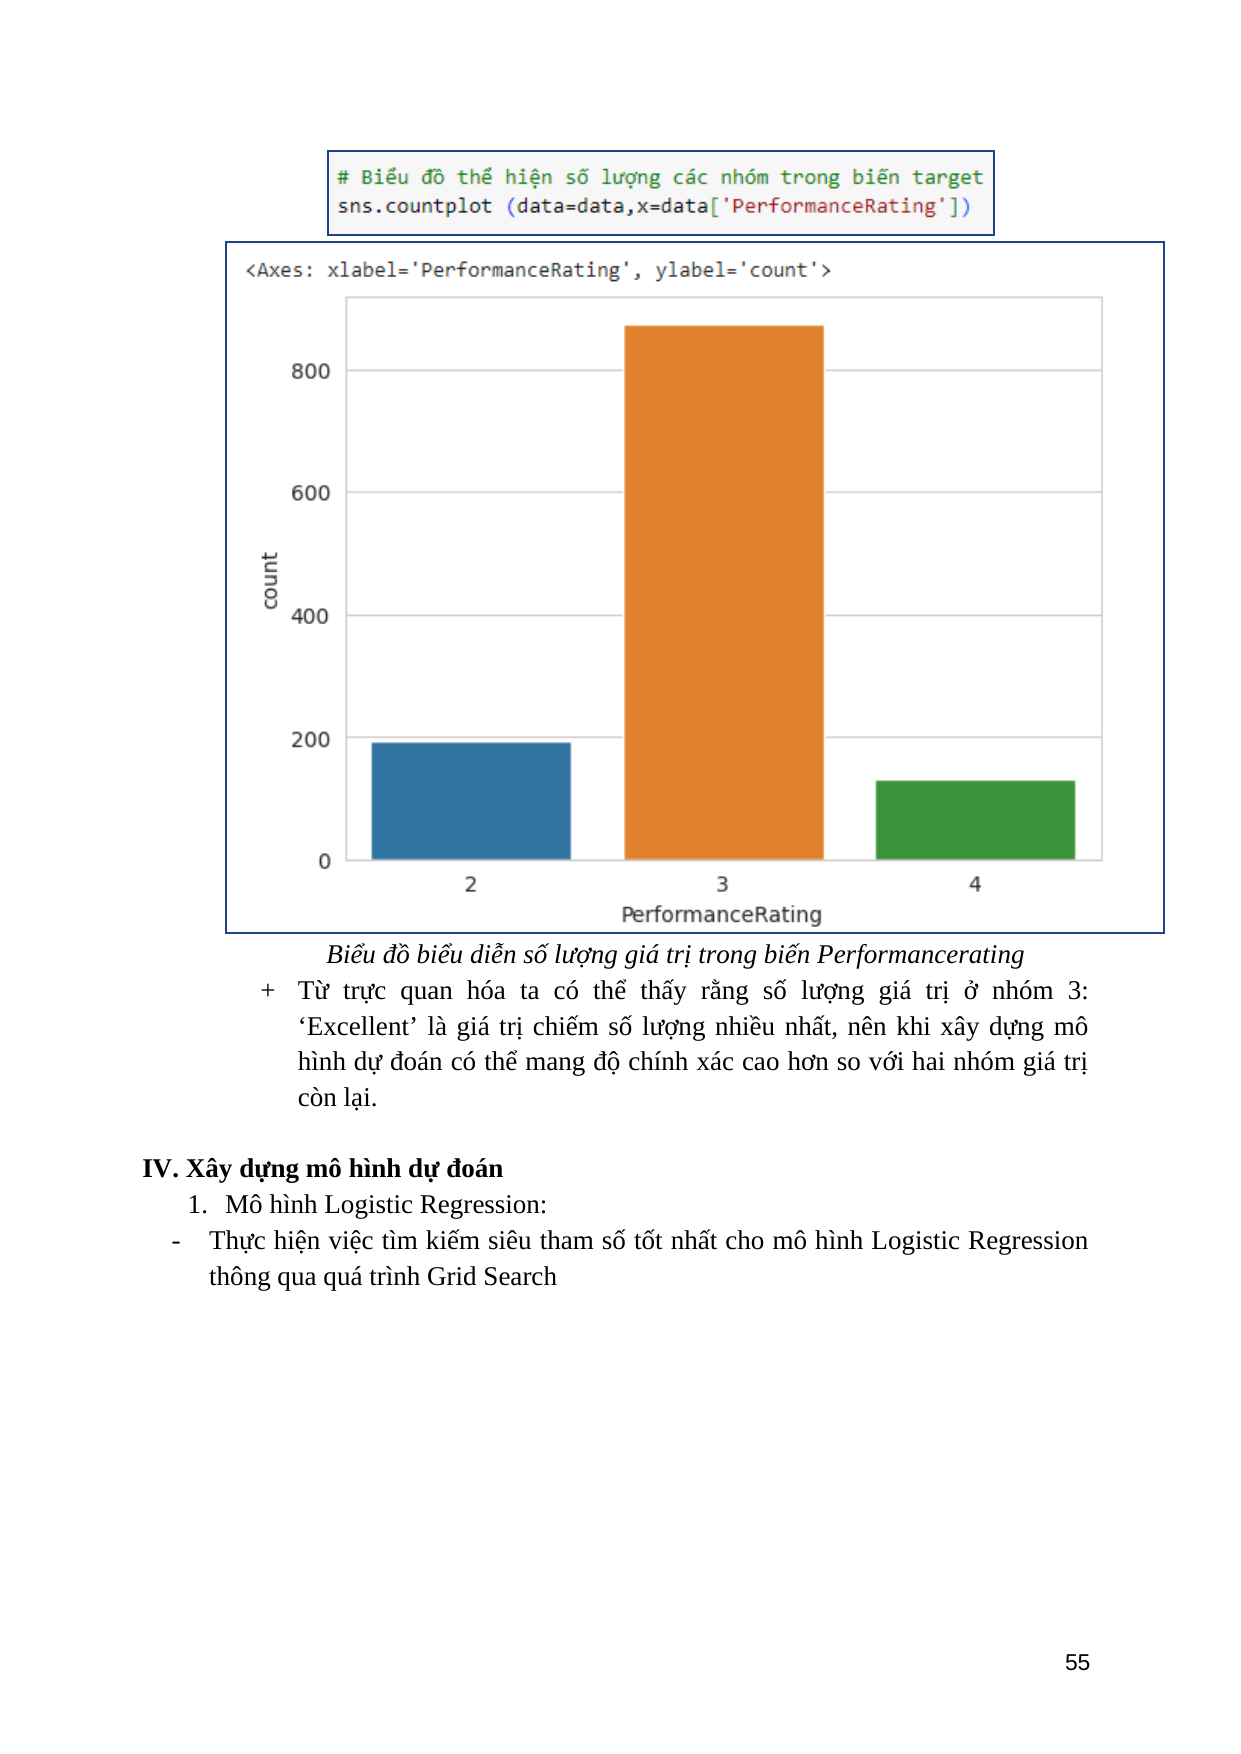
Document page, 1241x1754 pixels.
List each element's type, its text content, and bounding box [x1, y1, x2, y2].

picture [329, 152, 993, 234]
picture [227, 243, 1163, 932]
list Từ trực quan hóa ta có thể thấy rằng số lượng giá trị ở nhóm 3: ‘Excellent’ là giá trị chiếm số lượng nhiều nhất, nên khi xây dựng mô hình dự đoán có thể mang độ chính xác cao hơn so với hai nhóm giá trị còn lại. [260, 974, 1090, 1112]
subtitle IV. Xây dựng mô hình dự đoán [142, 1152, 1090, 1184]
text Biểu đồ biểu diễn số lượng giá trị trong biến Performancerating [225, 938, 1090, 969]
list Thực hiện việc tìm kiếm siêu tham số tốt nhất cho mô hình Logistic Regression thông qua quá trình Grid Search [171, 1224, 1090, 1291]
subtitle Mô hình Logistic Regression: [187, 1188, 1090, 1219]
